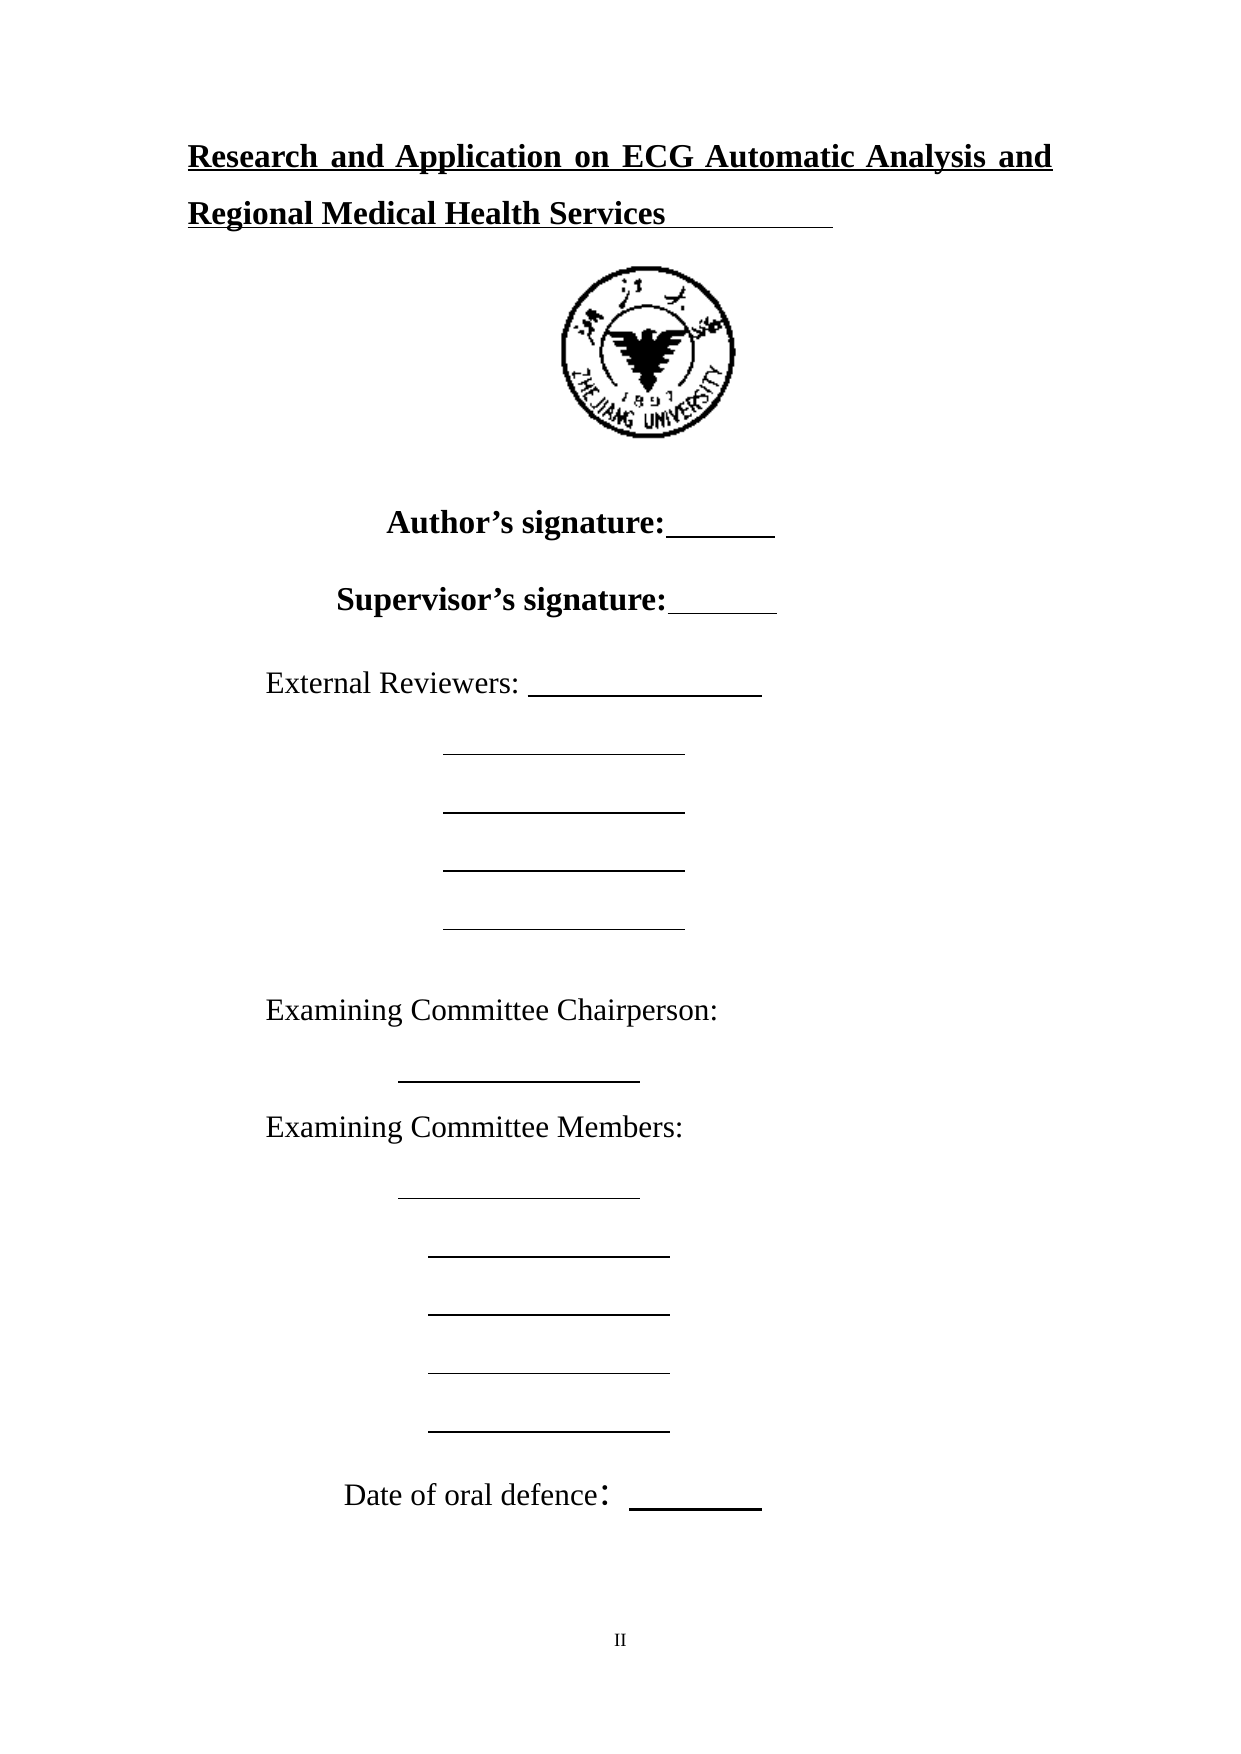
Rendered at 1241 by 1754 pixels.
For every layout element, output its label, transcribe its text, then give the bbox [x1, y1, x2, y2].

text Research and Application on ECG Automatic Analysis and Regional Medical Health Services [187, 136, 1053, 169]
text Examining Committee Chairperson: [187, 974, 1053, 1032]
text Supervisor’s signature: [187, 579, 1053, 618]
text External Reviewers: [187, 647, 1053, 705]
text Examining Committee Members: [187, 1091, 1053, 1149]
text Date of oral defence： [187, 1469, 991, 1515]
picture [548, 265, 742, 455]
text Author’s signature: [187, 503, 1053, 541]
text Research and Application on ECG Automatic Analysis and Regional Medical Health Services [187, 170, 1053, 232]
